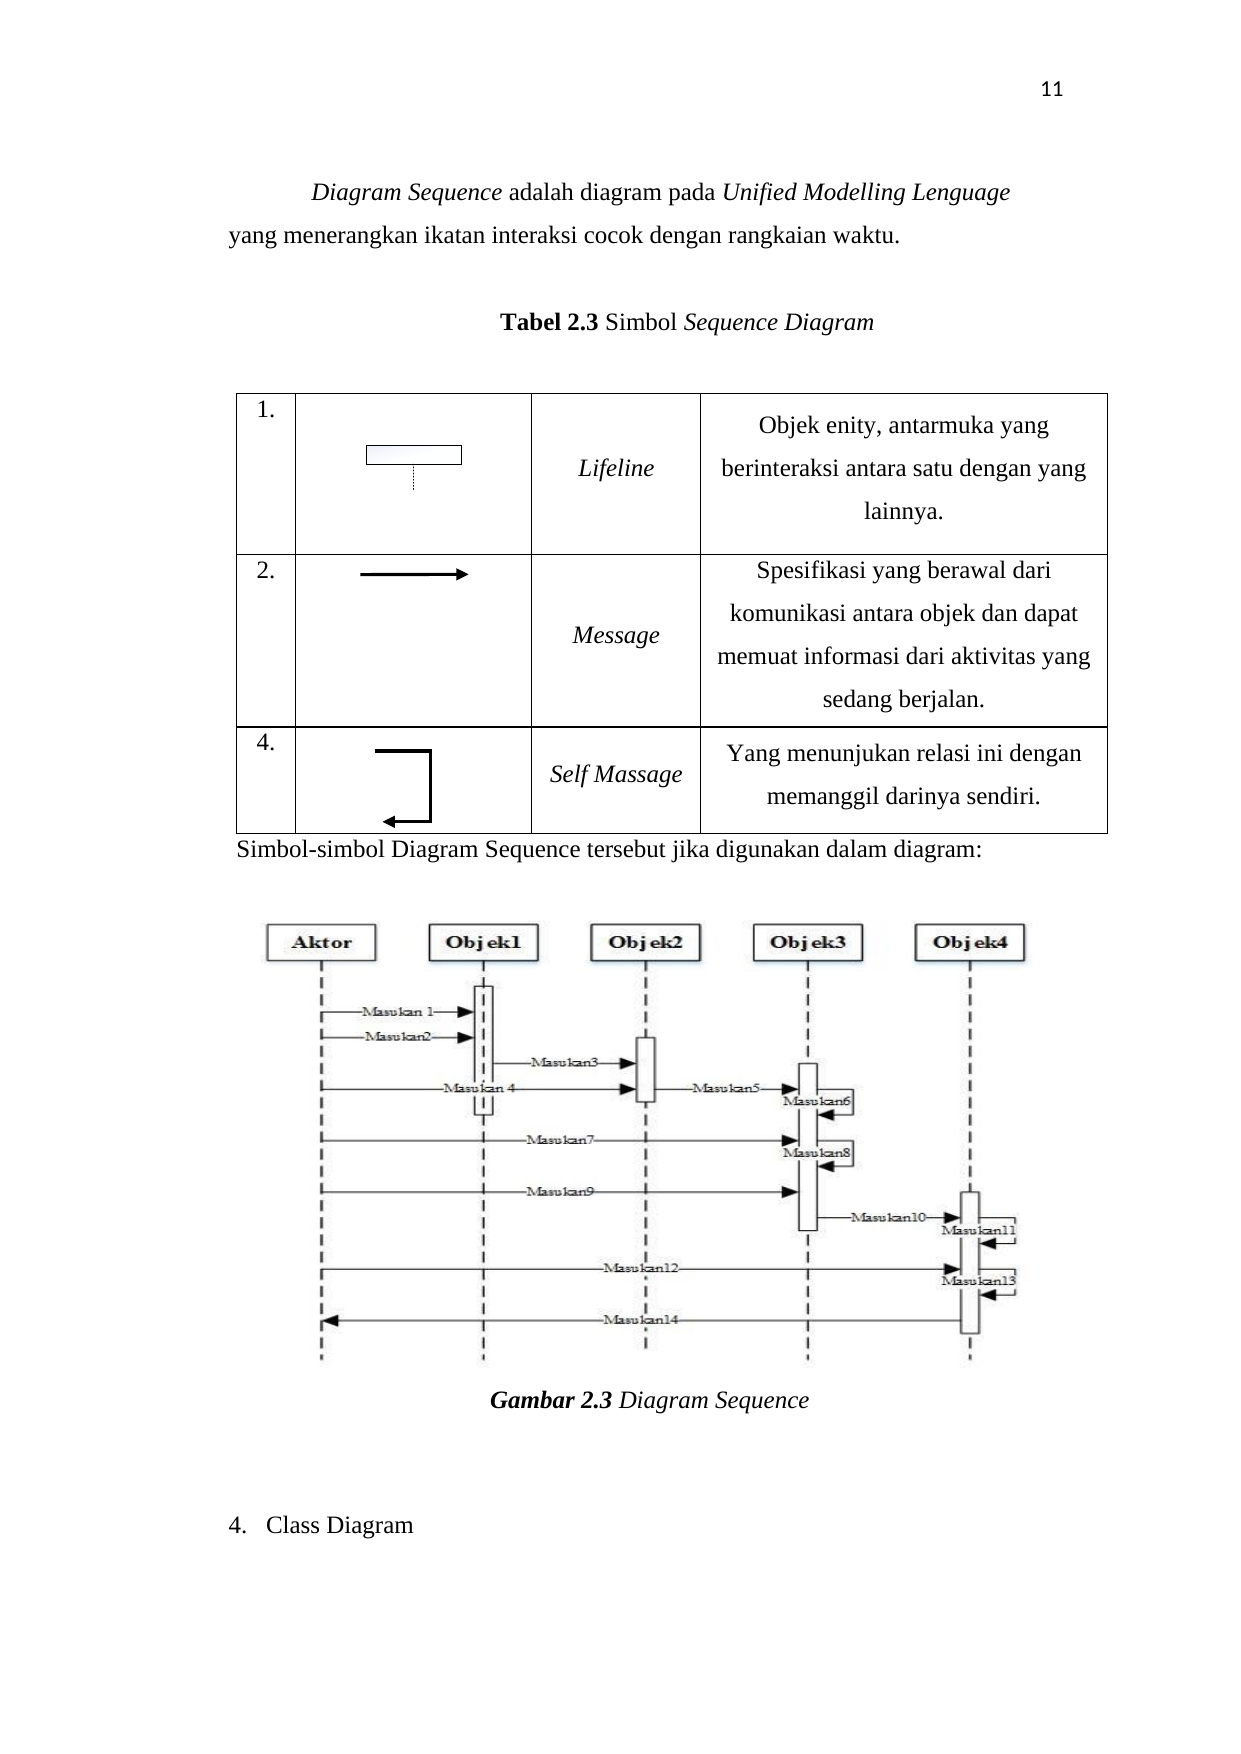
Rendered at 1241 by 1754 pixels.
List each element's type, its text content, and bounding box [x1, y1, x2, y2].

picture [260, 920, 1039, 1368]
table_header 1. [237, 394, 295, 554]
table_cell Spesifikasi yang berawal dari komunikasi antara objek dan dapat memuat informasi dari aktivitas yang sedang berjalan. [701, 555, 1107, 726]
subtitle Gambar 2.3 Diagram Sequence [236, 1386, 1063, 1414]
table_cell [296, 728, 531, 833]
table_header Objek enity, antarmuka yang berinteraksi antara satu dengan yang lainnya. [701, 394, 1107, 554]
table_cell 4. [237, 728, 295, 833]
table_header [296, 394, 531, 554]
table_cell Self Massage [532, 728, 700, 833]
text Tabel 2.3 Simbol Sequence Diagram [311, 307, 1063, 335]
picture [365, 444, 462, 464]
table_cell 2. [237, 555, 295, 726]
picture [367, 446, 461, 464]
table_cell Message [532, 555, 700, 726]
text Simbol-simbol Diagram Sequence tersebut jika digunakan dalam diagram: [236, 834, 1063, 863]
table_cell Yang menunjukan relasi ini dengan memanggil darinya sendiri. [701, 728, 1107, 833]
text Diagram Sequence adalah diagram pada Unified Modelling Lenguage yang menerangkan ikatan interaksi cocok dengan rangkaian waktu. [228, 177, 1063, 249]
list Class Diagram [228, 1510, 1063, 1539]
table_cell [296, 555, 531, 726]
table_header Lifeline [532, 394, 700, 554]
